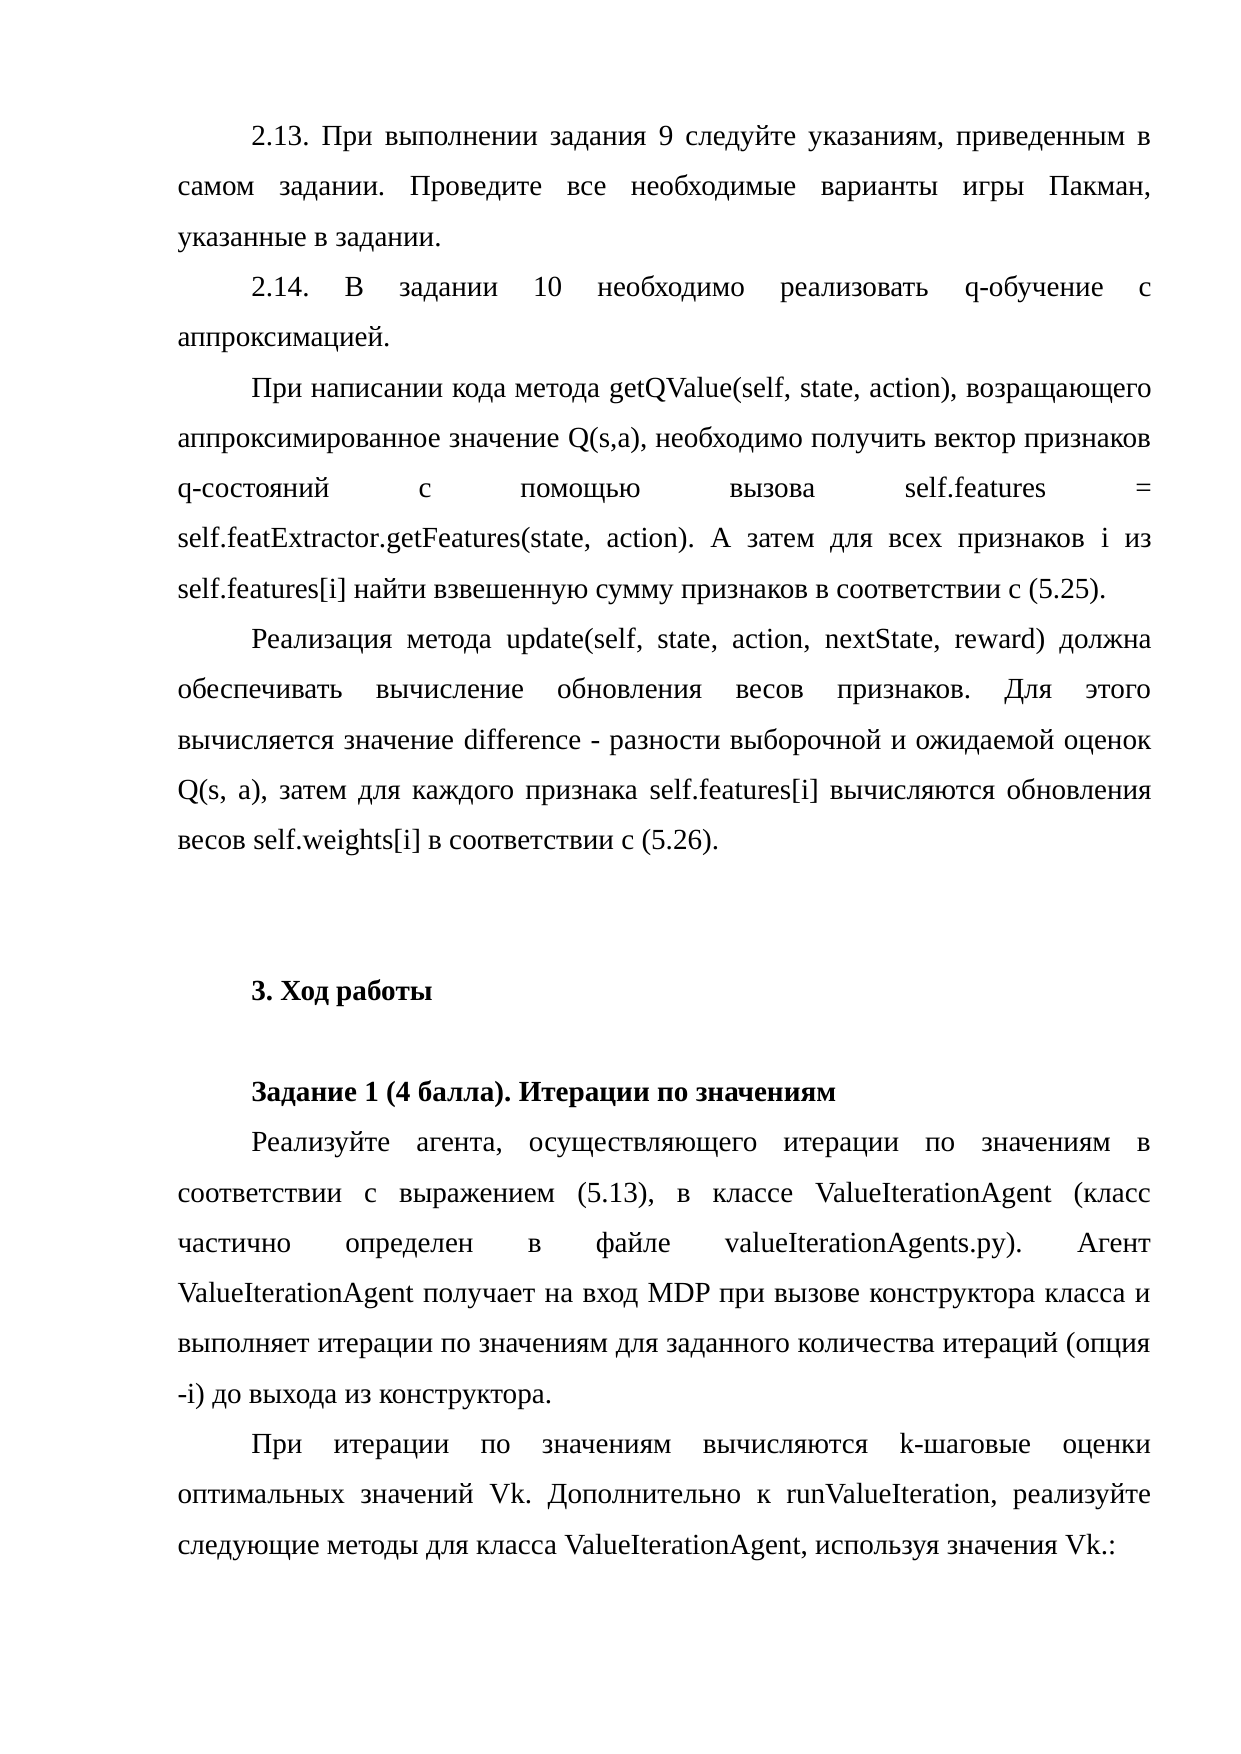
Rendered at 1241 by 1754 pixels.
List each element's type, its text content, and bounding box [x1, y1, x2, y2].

text При итерации по значениям вычисляются k-шаговые оценки оптимальных значений Vk. Дополнительно к runValueIteration, реализуйте следующие методы для класса ValueIterationAgent, используя значения Vk.: [177, 1426, 1152, 1560]
subtitle Задание 1 (4 балла). Итерации по значениям [251, 1074, 1152, 1108]
text При написании кода метода getQValue(self, state, action), возращающего аппроксимированное значение Q(s,a), необходимо получить вектор признаков q-состояний с помощью вызова self.features = self.featExtractor.getFeatures(state, action). А затем для всех признаков i из self.features[i] найти взвешенную сумму признаков в соответствии с (5.25). [177, 370, 1152, 604]
text 2.14. В задании 10 необходимо реализовать q-обучение с аппроксимацией. [177, 269, 1152, 353]
text Реализация метода update(self, state, action, nextState, reward) должна обеспечивать вычисление обновления весов признаков. Для этого вычисляется значение difference - разности выборочной и ожидаемой оценок Q(s, a), затем для каждого признака self.features[i] вычисляются обновления весов self.weights[i] в соответствии с (5.26). [177, 621, 1152, 856]
text 2.13. При выполнении задания 9 следуйте указаниям, приведенным в самом задании. Проведите все необходимые варианты игры Пакман, указанные в задании. [177, 118, 1152, 252]
subtitle 3. Ход работы [251, 973, 1152, 1007]
text Реализуйте агента, осуществляющего итерации по значениям в соответствии с выражением (5.13), в классе ValueIterationAgent (класс частично определен в файле valueIterationAgents.py). Агент ValueIterationAgent получает на вход MDP при вызове конструктора класса и выполняет итерации по значениям для заданного количества итераций (опция -i) до выхода из конструктора. [177, 1124, 1152, 1409]
